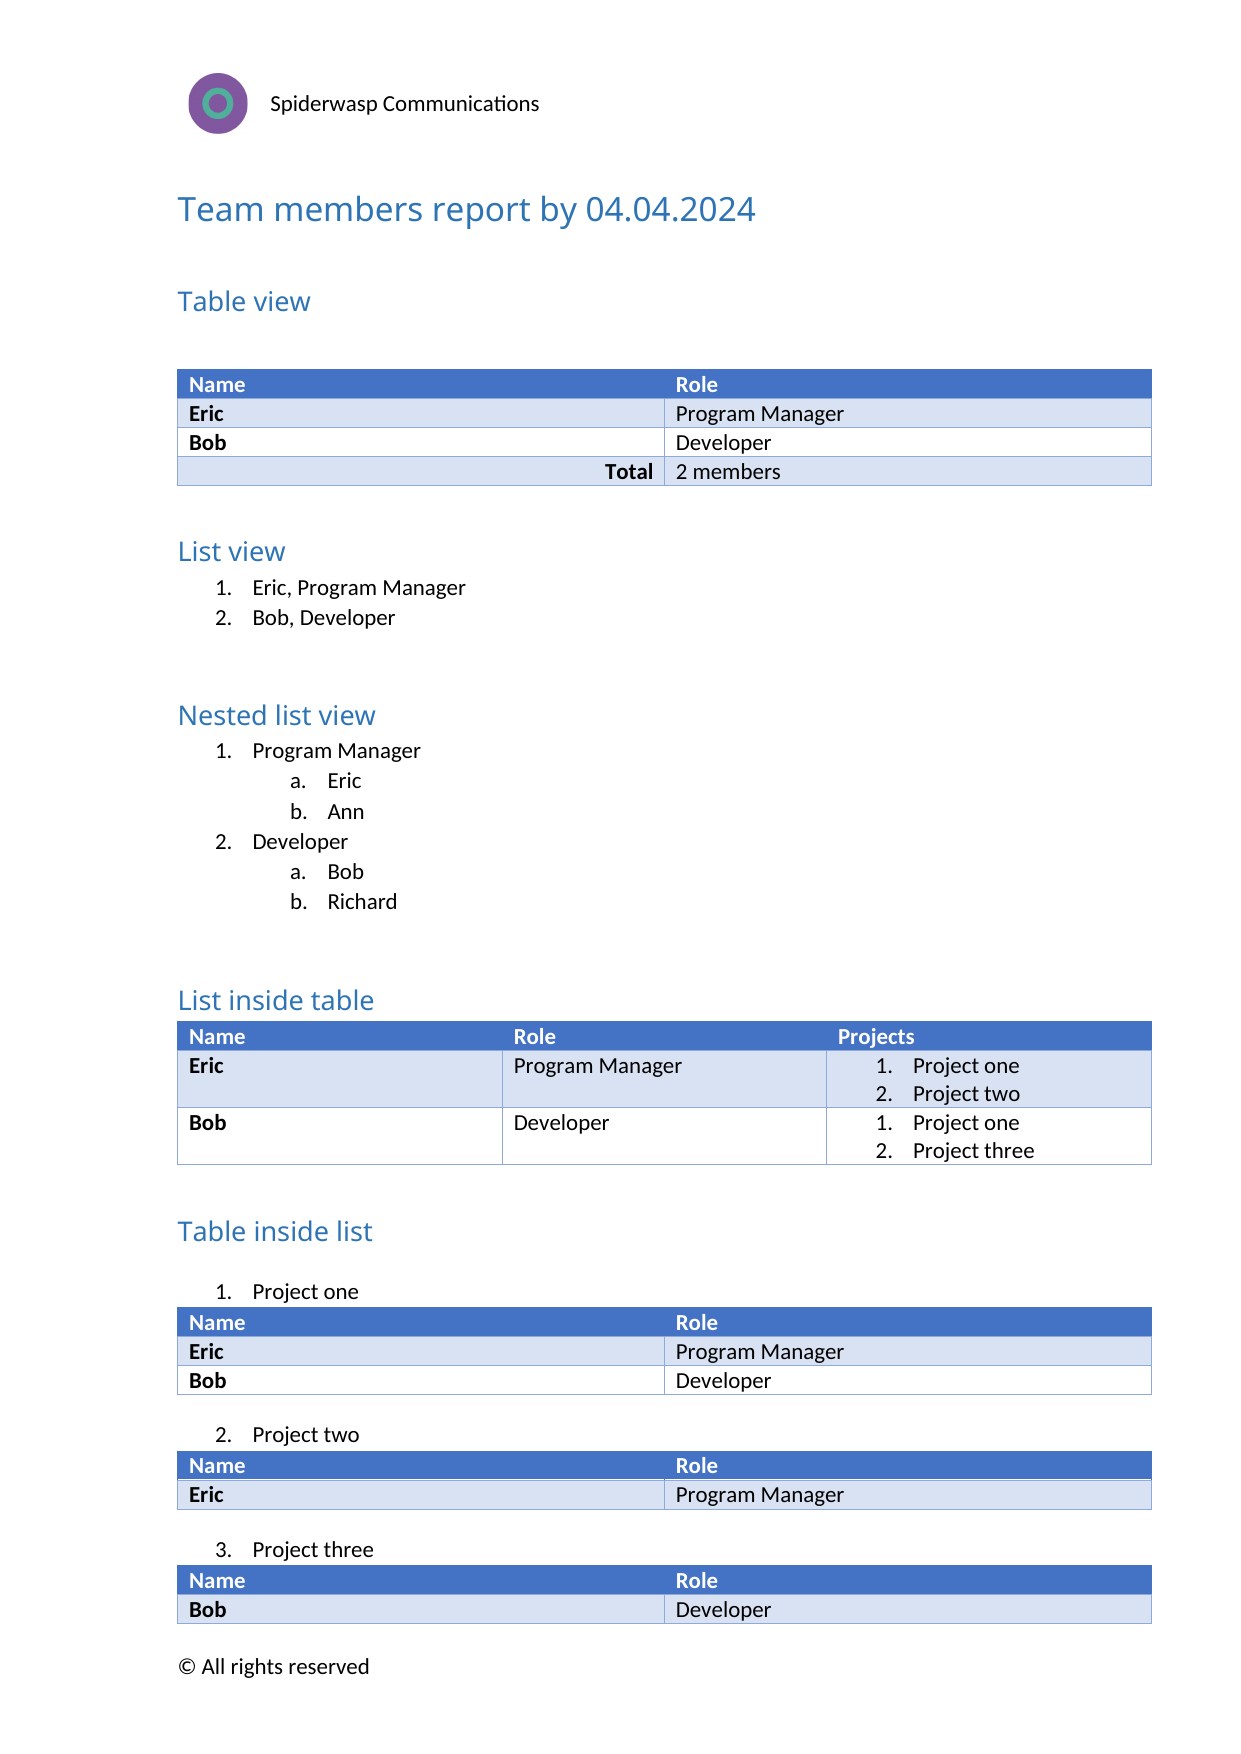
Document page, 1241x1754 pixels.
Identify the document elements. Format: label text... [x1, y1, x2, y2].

table_header Role [665, 1566, 1151, 1594]
list Developer [215, 827, 1152, 855]
table_cell Developer [665, 1366, 1151, 1394]
table_cell Bob [178, 1366, 664, 1394]
list Eric, Program Manager [215, 573, 1152, 601]
table_cell members [665, 457, 1151, 485]
table_header Name [178, 370, 664, 398]
subtitle List inside table [177, 981, 1152, 1018]
table_header Name [178, 1452, 664, 1479]
table_cell Program Manager [665, 1337, 1151, 1365]
table_cell Bob [178, 1595, 664, 1623]
subtitle List view [177, 533, 1152, 570]
table_header Role [665, 1308, 1151, 1336]
table_cell Program Manager [665, 399, 1151, 427]
table_header Name [178, 1566, 664, 1594]
table_cell Project one Project two [827, 1051, 1151, 1107]
list Richard [290, 887, 1152, 915]
list Project two [215, 1420, 1152, 1448]
table_header Role [665, 370, 1151, 398]
list Eric [290, 767, 1152, 794]
table_cell Program Manager [665, 1481, 1151, 1509]
table_cell Program Manager [503, 1051, 826, 1107]
table_cell Total [178, 457, 664, 485]
table_cell Developer [503, 1108, 826, 1164]
subtitle Table view [177, 282, 1152, 319]
subtitle Team members report by 04.04.2024 [177, 186, 1152, 232]
table_cell Bob [178, 428, 664, 456]
subtitle Table inside list [177, 1212, 1152, 1249]
table_cell Project one Project three [827, 1108, 1151, 1164]
list Project one [215, 1277, 1152, 1305]
table_cell Developer [665, 428, 1151, 456]
table_cell Eric [178, 1051, 502, 1107]
list Project three [215, 1535, 1152, 1563]
table_cell Developer [665, 1595, 1151, 1623]
table_header Projects [827, 1022, 1151, 1050]
table_cell Eric [178, 1481, 664, 1509]
list Program Manager [215, 736, 1152, 764]
table_header Name [178, 1022, 502, 1050]
table_cell Eric [178, 399, 664, 427]
list Ann [290, 797, 1152, 825]
table_cell Bob [178, 1108, 502, 1164]
list Bob [290, 857, 1152, 885]
table_header Role [665, 1452, 1151, 1479]
table_cell Eric [178, 1337, 664, 1365]
subtitle Nested list view [177, 697, 1152, 733]
list Bob, Developer [215, 603, 1152, 631]
table_header Role [503, 1022, 826, 1050]
table_header Name [178, 1308, 664, 1336]
